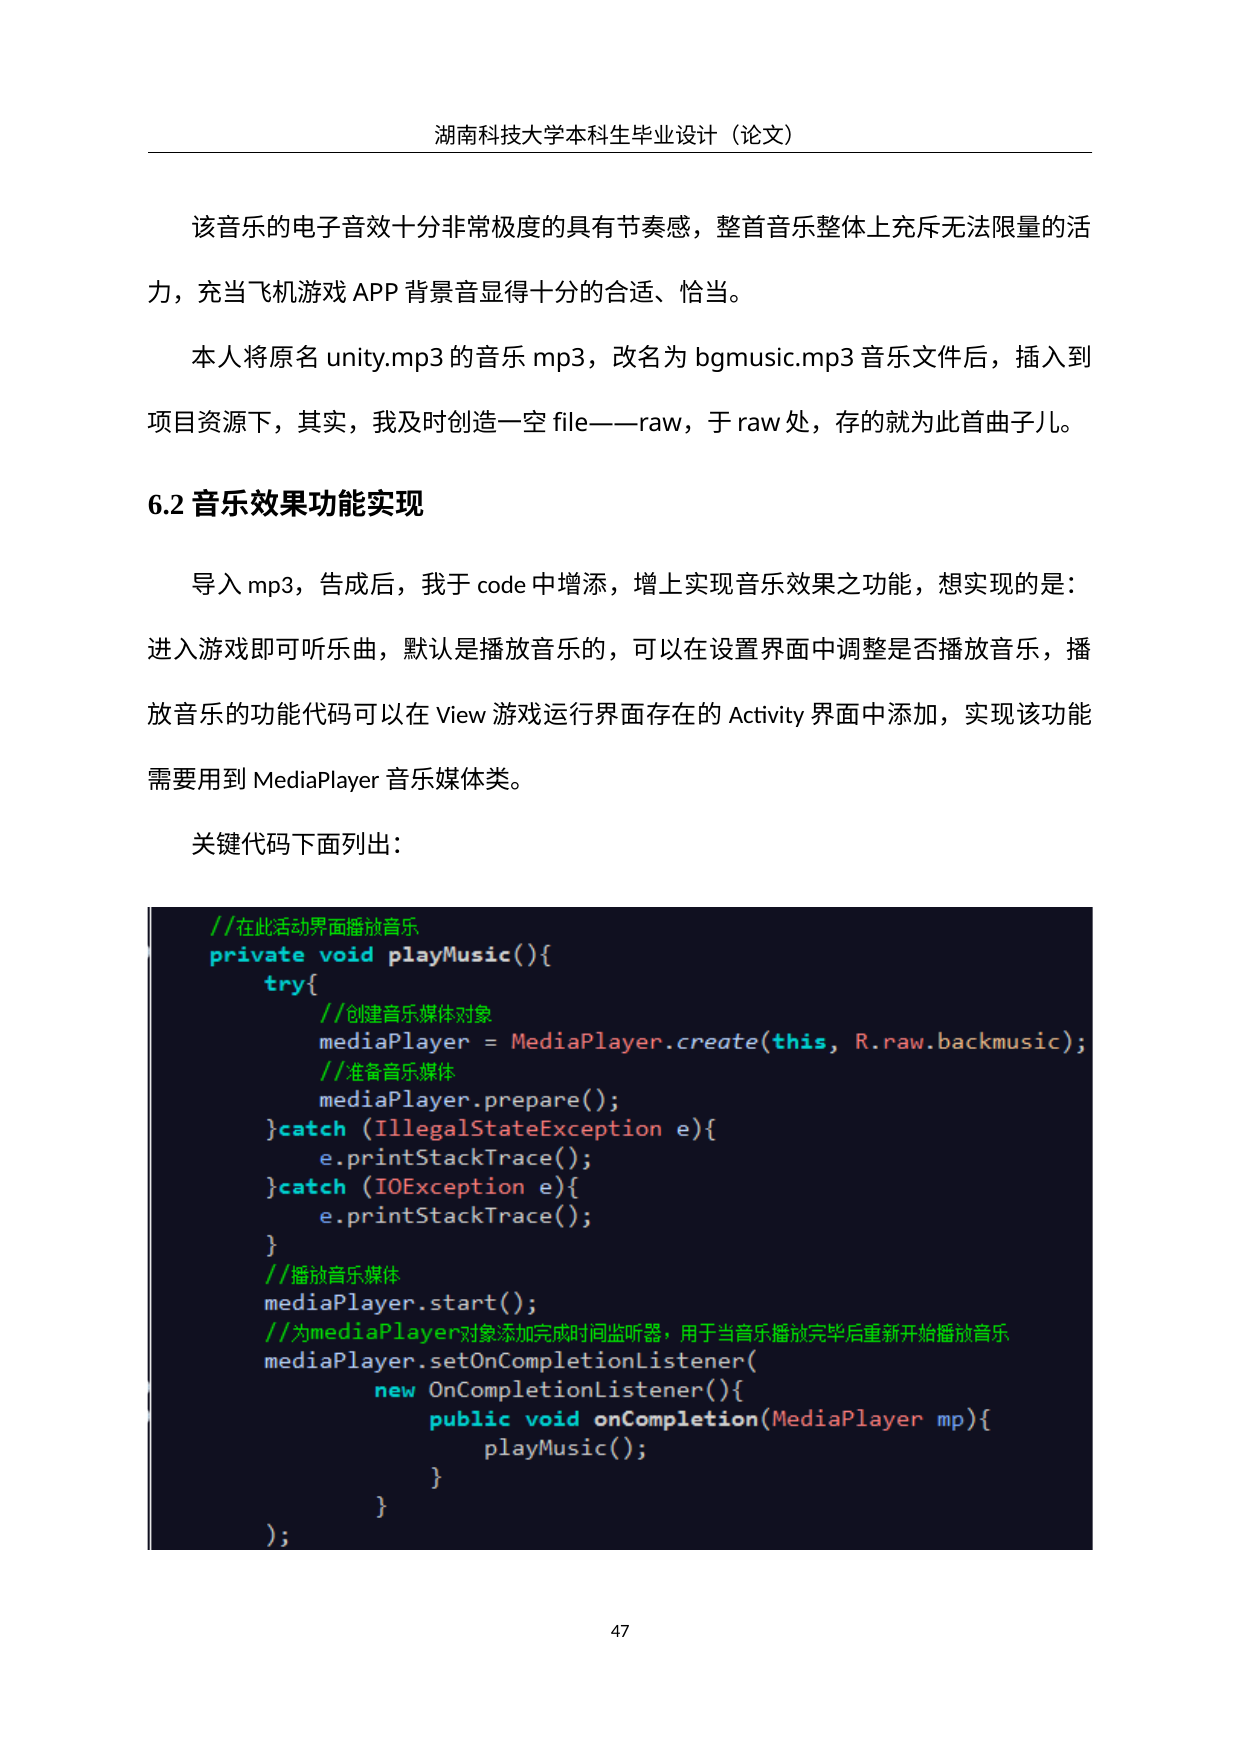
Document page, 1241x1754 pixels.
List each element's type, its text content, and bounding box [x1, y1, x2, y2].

text 关键代码下面列出： [148, 810, 1092, 875]
subtitle 6.2 音乐效果功能实现 [148, 469, 1092, 534]
text 导入mp3，告成后，我于code中增添，增上实现音乐效果之功能，想实现的是：进入游戏即可听乐曲，默认是播放音乐的，可以在设置界面中调整是否播放音乐，播放音乐的功能代码可以在View游戏运行界面存在的Activity界面中添加，实现该功能需要用到MediaPlayer音乐媒体类。 [148, 550, 1092, 810]
text 本人将原名unity.mp3的音乐mp3，改名为bgmusic.mp3音乐文件后，插入到项目资源下，其实，我及时创造一空file——raw，于raw处，存的就为此首曲子儿。 [148, 323, 1092, 453]
picture [147, 907, 1093, 1550]
text 该音乐的电子音效十分非常极度的具有节奏感，整首音乐整体上充斥无法限量的活力，充当飞机游戏APP背景音显得十分的合适、恰当。 [148, 193, 1092, 323]
